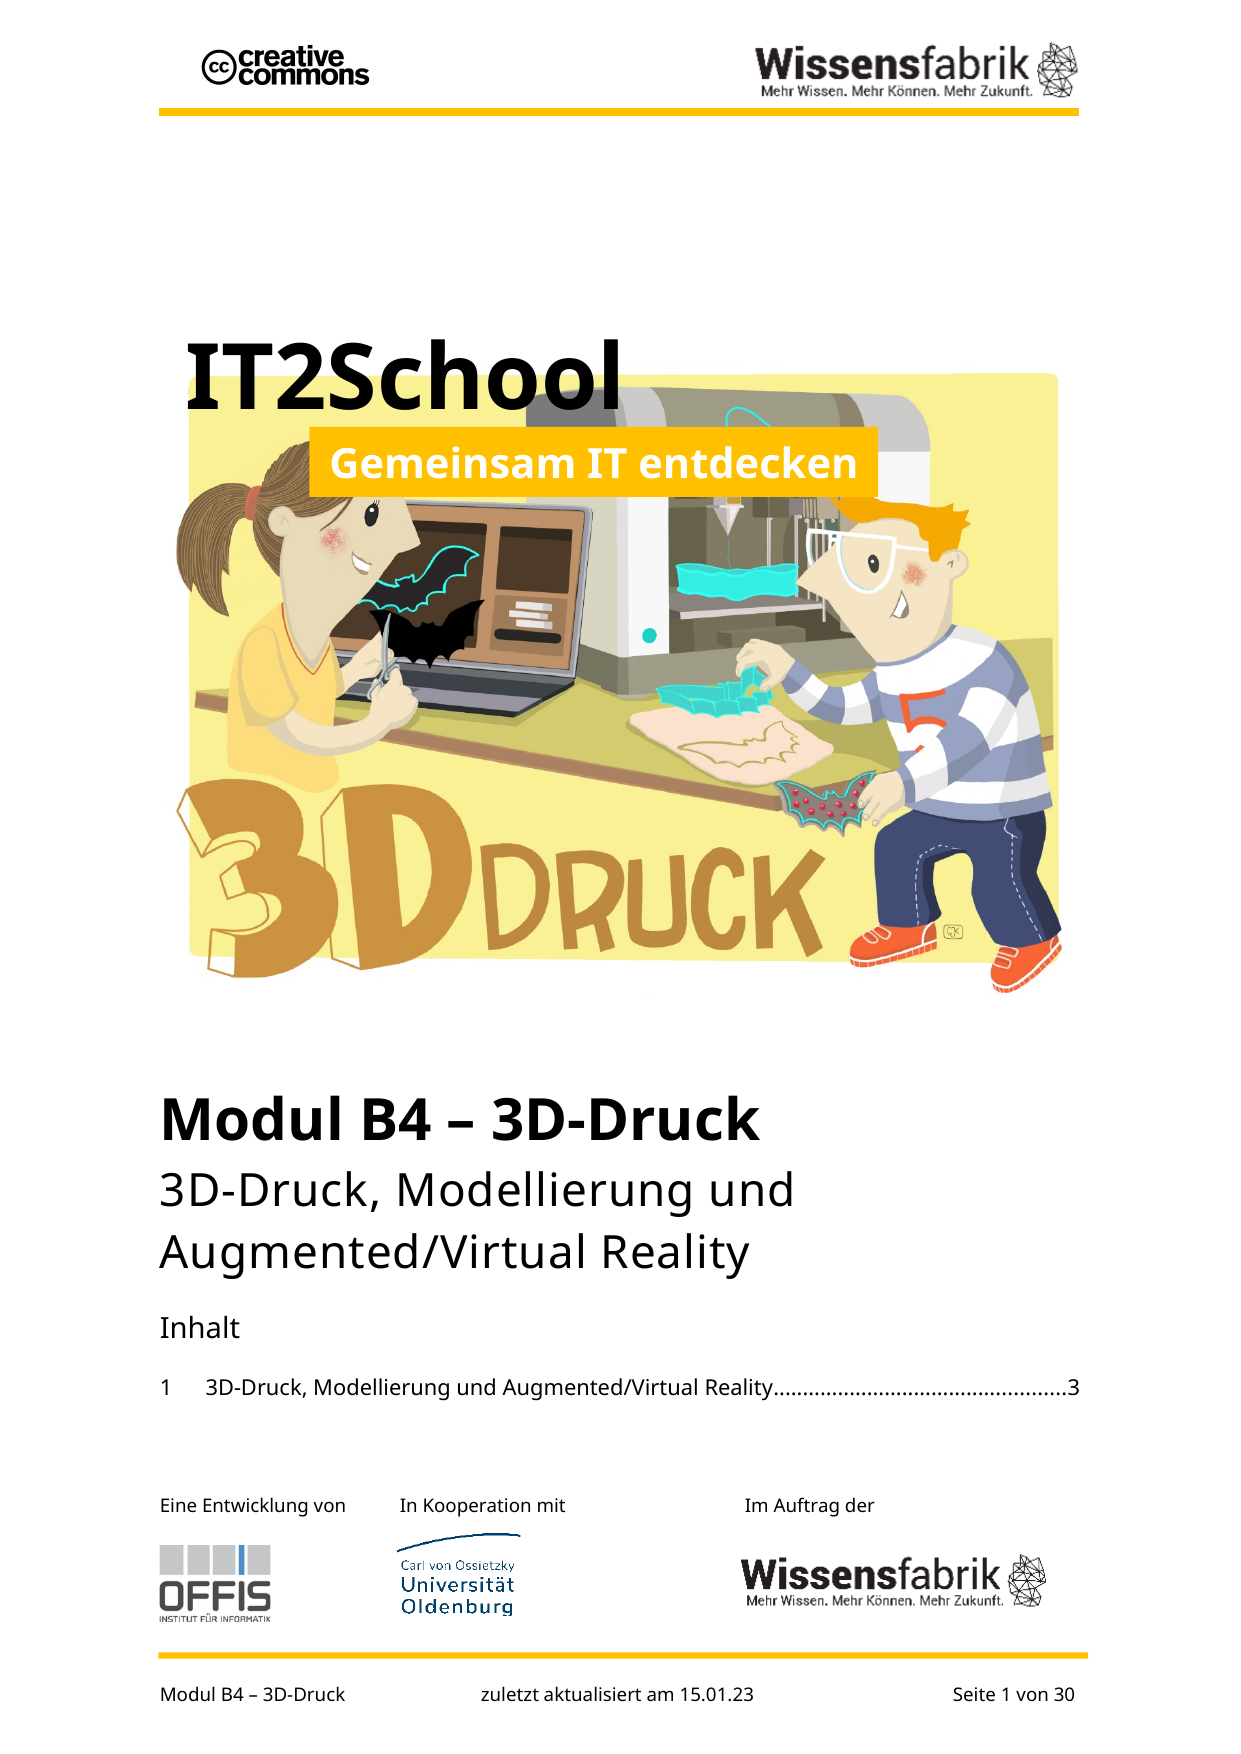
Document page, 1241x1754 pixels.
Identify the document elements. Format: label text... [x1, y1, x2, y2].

picture [166, 355, 1074, 995]
picture [733, 1547, 1050, 1611]
picture [159, 1545, 271, 1622]
text Modul B4 – 3D-Druck 3D-Druck, Modellierung und Augmented/Virtual Reality [159, 1078, 1081, 1282]
picture [192, 34, 371, 100]
picture [728, 15, 1100, 120]
picture [395, 1533, 521, 1614]
table_header [160, 288, 1081, 1003]
